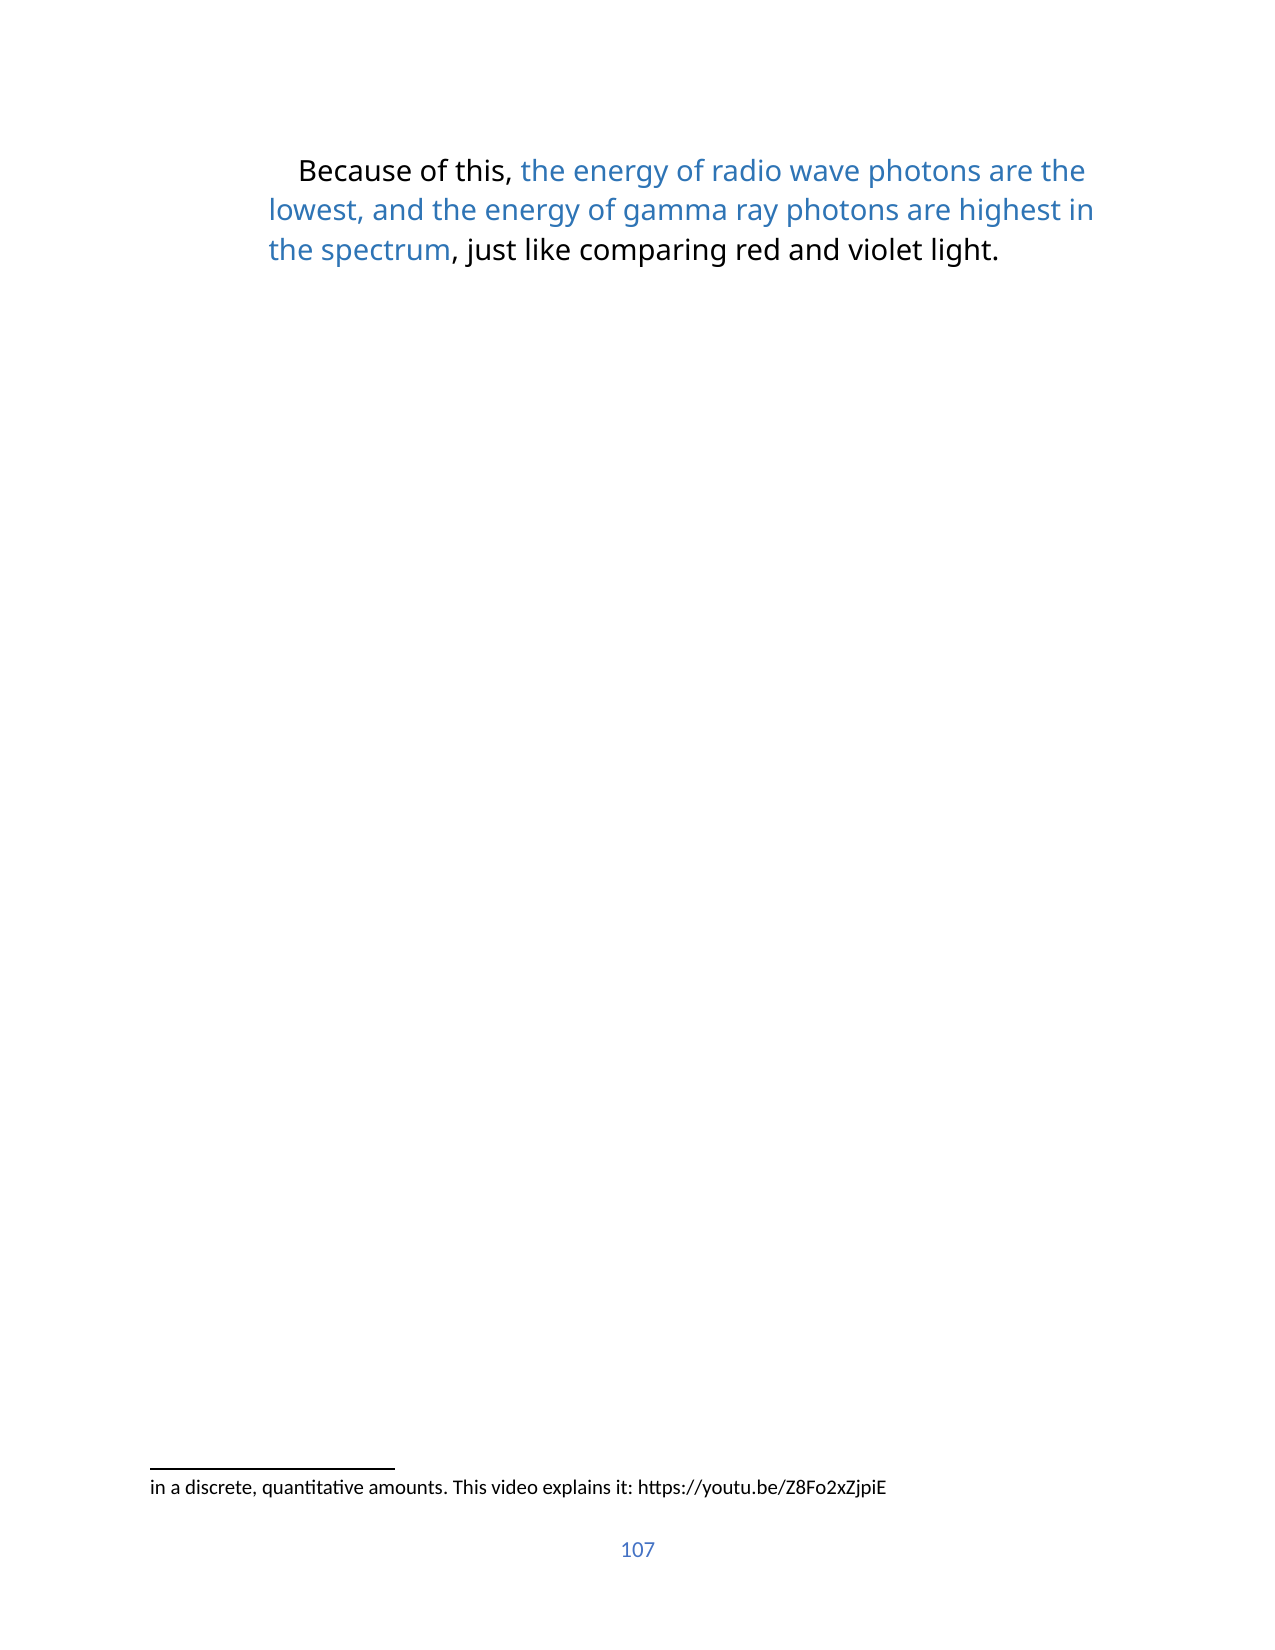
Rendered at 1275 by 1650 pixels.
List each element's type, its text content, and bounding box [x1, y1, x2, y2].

text Because of this, the energy of radio wave photons are the lowest, and the energy of gamma ray photons are highest in the spectrum, just like comparing red and violet light. [268, 150, 1125, 269]
